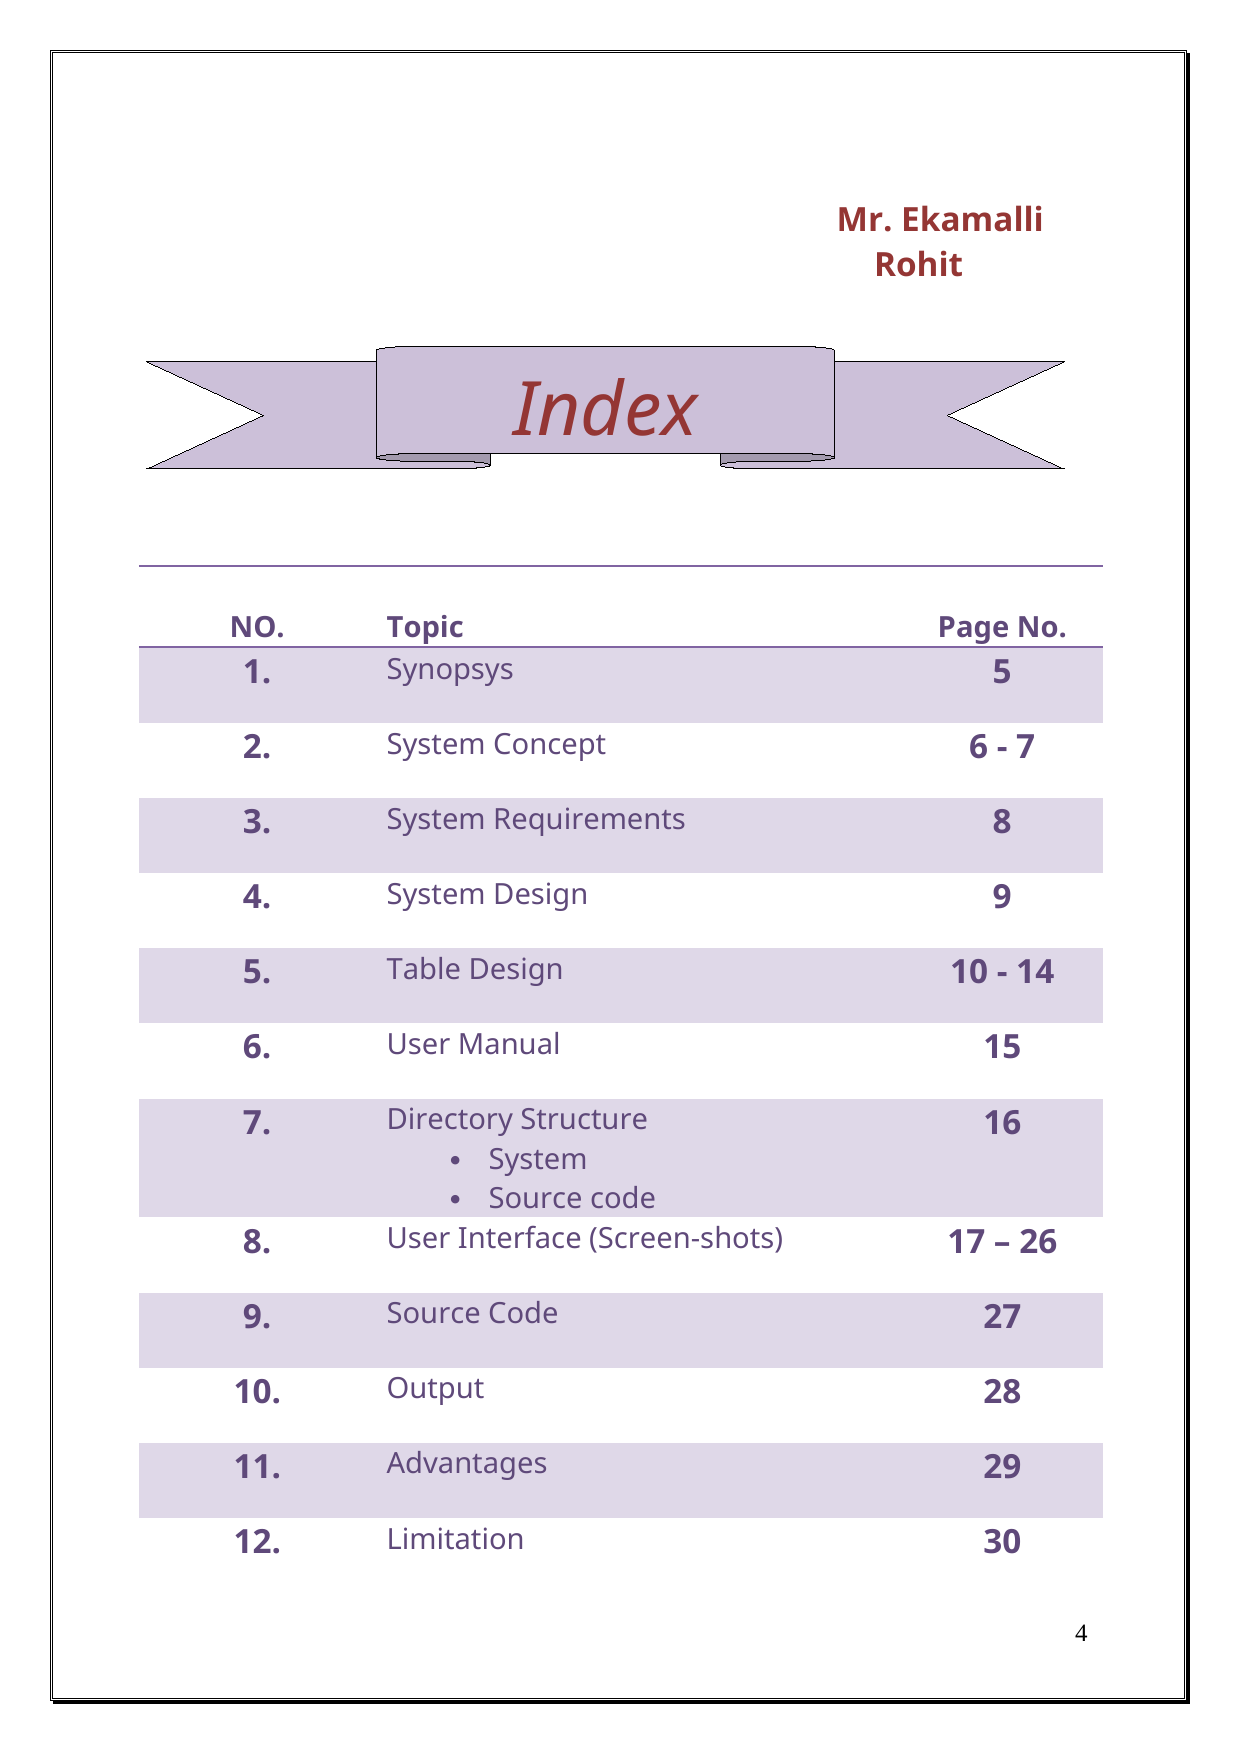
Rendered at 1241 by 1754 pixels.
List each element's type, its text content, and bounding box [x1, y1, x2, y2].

table_cell 10. [139, 1368, 375, 1443]
table_cell 28 [901, 1368, 1103, 1443]
table_cell 6. [139, 1023, 375, 1098]
table_cell 30 [901, 1518, 1103, 1593]
table_cell 8. [139, 1218, 375, 1293]
text Mr. Ekamalli Rohit [750, 195, 1087, 286]
table_header Page No. [901, 567, 1103, 646]
table_cell 11. [139, 1443, 375, 1518]
table_cell Table Design [375, 948, 901, 1023]
table_cell 27 [901, 1293, 1103, 1368]
table_cell 2. [139, 723, 375, 798]
table_cell 15 [901, 1023, 1103, 1098]
table_cell Limitation [375, 1518, 901, 1593]
table_cell Output [375, 1368, 901, 1443]
table_cell 9. [139, 1293, 375, 1368]
table_cell System Requirements [375, 798, 901, 873]
table_cell 10 - 14 [901, 948, 1103, 1023]
table_cell Synopsys [375, 648, 901, 723]
table_cell 6 - 7 [901, 723, 1103, 798]
table_header Topic [375, 567, 901, 646]
table_cell Advantages [375, 1443, 901, 1518]
table_cell Source Code [375, 1293, 901, 1368]
table_cell 3. [139, 798, 375, 873]
table_cell System Concept [375, 723, 901, 798]
table_cell 5 [901, 648, 1103, 723]
table_cell User Interface (Screen-shots) [375, 1218, 901, 1293]
table_cell 9 [901, 873, 1103, 948]
table_cell User Manual [375, 1023, 901, 1098]
table_header NO. [139, 567, 375, 646]
table_cell 17 – 26 [901, 1218, 1103, 1293]
table_cell Directory Structure System Source code [375, 1099, 901, 1217]
table_cell 12. [139, 1518, 375, 1593]
table_cell 16 [901, 1099, 1103, 1217]
table_cell System Design [375, 873, 901, 948]
table_cell 8 [901, 798, 1103, 873]
table_cell 4. [139, 873, 375, 948]
table_cell 1. [139, 648, 375, 723]
table_cell 5. [139, 948, 375, 1023]
table_cell 7. [139, 1099, 375, 1217]
table_cell 29 [901, 1443, 1103, 1518]
